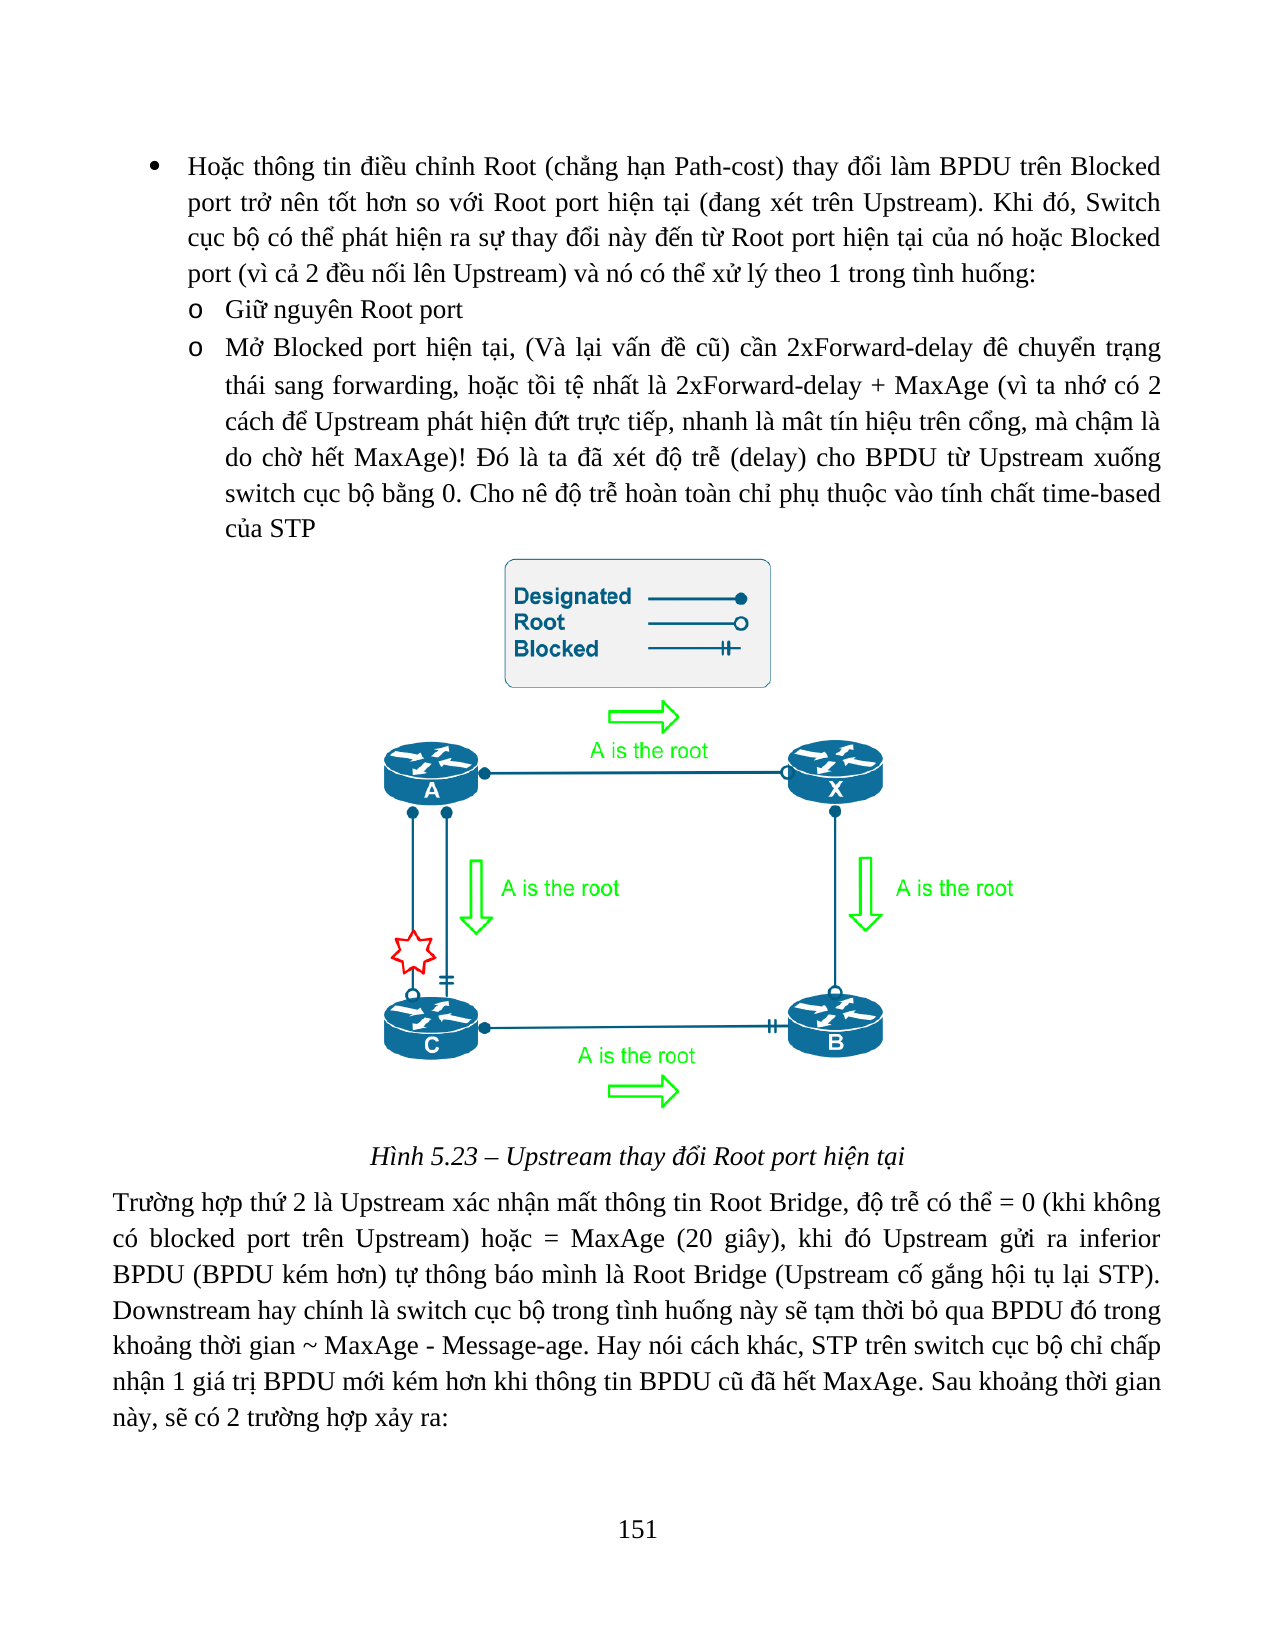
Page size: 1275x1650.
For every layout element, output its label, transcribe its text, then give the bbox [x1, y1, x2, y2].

text Hình 5.23 – Upstream thay đổi Root port hiện tại [112, 1140, 1162, 1171]
list Hoặc thông tin điều chỉnh Root (chẳng hạn Path-cost) thay đổi làm BPDU trên Blocked port trở nên tốt hơn so với Root port hiện tại (đang xét trên Upstream). Khi đó, Switch cục bộ có thể phát hiện ra sự thay đổi này đến từ Root port hiện tại của nó hoặc Blocked port (vì cả 2 đều nối lên Upstream) và nó có thể xử lý theo 1 trong tình huống: [150, 150, 1162, 288]
text Trường hợp thứ 2 là Upstream xác nhận mất thông tin Root Bridge, độ trễ có thể = 0 (khi không có blocked port trên Upstream) hoặc = MaxAge (20 giây), khi đó Upstream gửi ra inferior BPDU (BPDU kém hơn) tự thông báo mình là Root Bridge (Upstream cố gắng hội tụ lại STP). Downstream hay chính là switch cục bộ trong tình huống này sẽ tạm thời bỏ qua BPDU đó trong khoảng thời gian ~ MaxAge - Message-age. Hay nói cách khác, STP trên switch cục bộ chỉ chấp nhận 1 giá trị BPDU mới kém hơn khi thông tin BPDU cũ đã hết MaxAge. Sau khoảng thời gian này, sẽ có 2 trường hợp xảy ra: [112, 1187, 1162, 1432]
list Mở Blocked port hiện tại, (Và lại vấn đề cũ) cần 2xForward-delay đê chuyển trạng thái sang forwarding, hoặc tồi tệ nhất là 2xForward-delay + MaxAge (vì ta nhớ có 2 cách để Upstream phát hiện đứt trực tiếp, nhanh là mât tín hiệu trên cổng, mà chậm là do chờ hết MaxAge)! Đó là ta đã xét độ trễ (delay) cho BPDU từ Upstream xuống switch cục bộ bằng 0. Cho nê độ trễ hoàn toàn chỉ phụ thuộc vào tính chất time-based của STP [187, 331, 1162, 543]
picture [360, 548, 1028, 1115]
list Giữ nguyên Root port [187, 293, 1162, 326]
